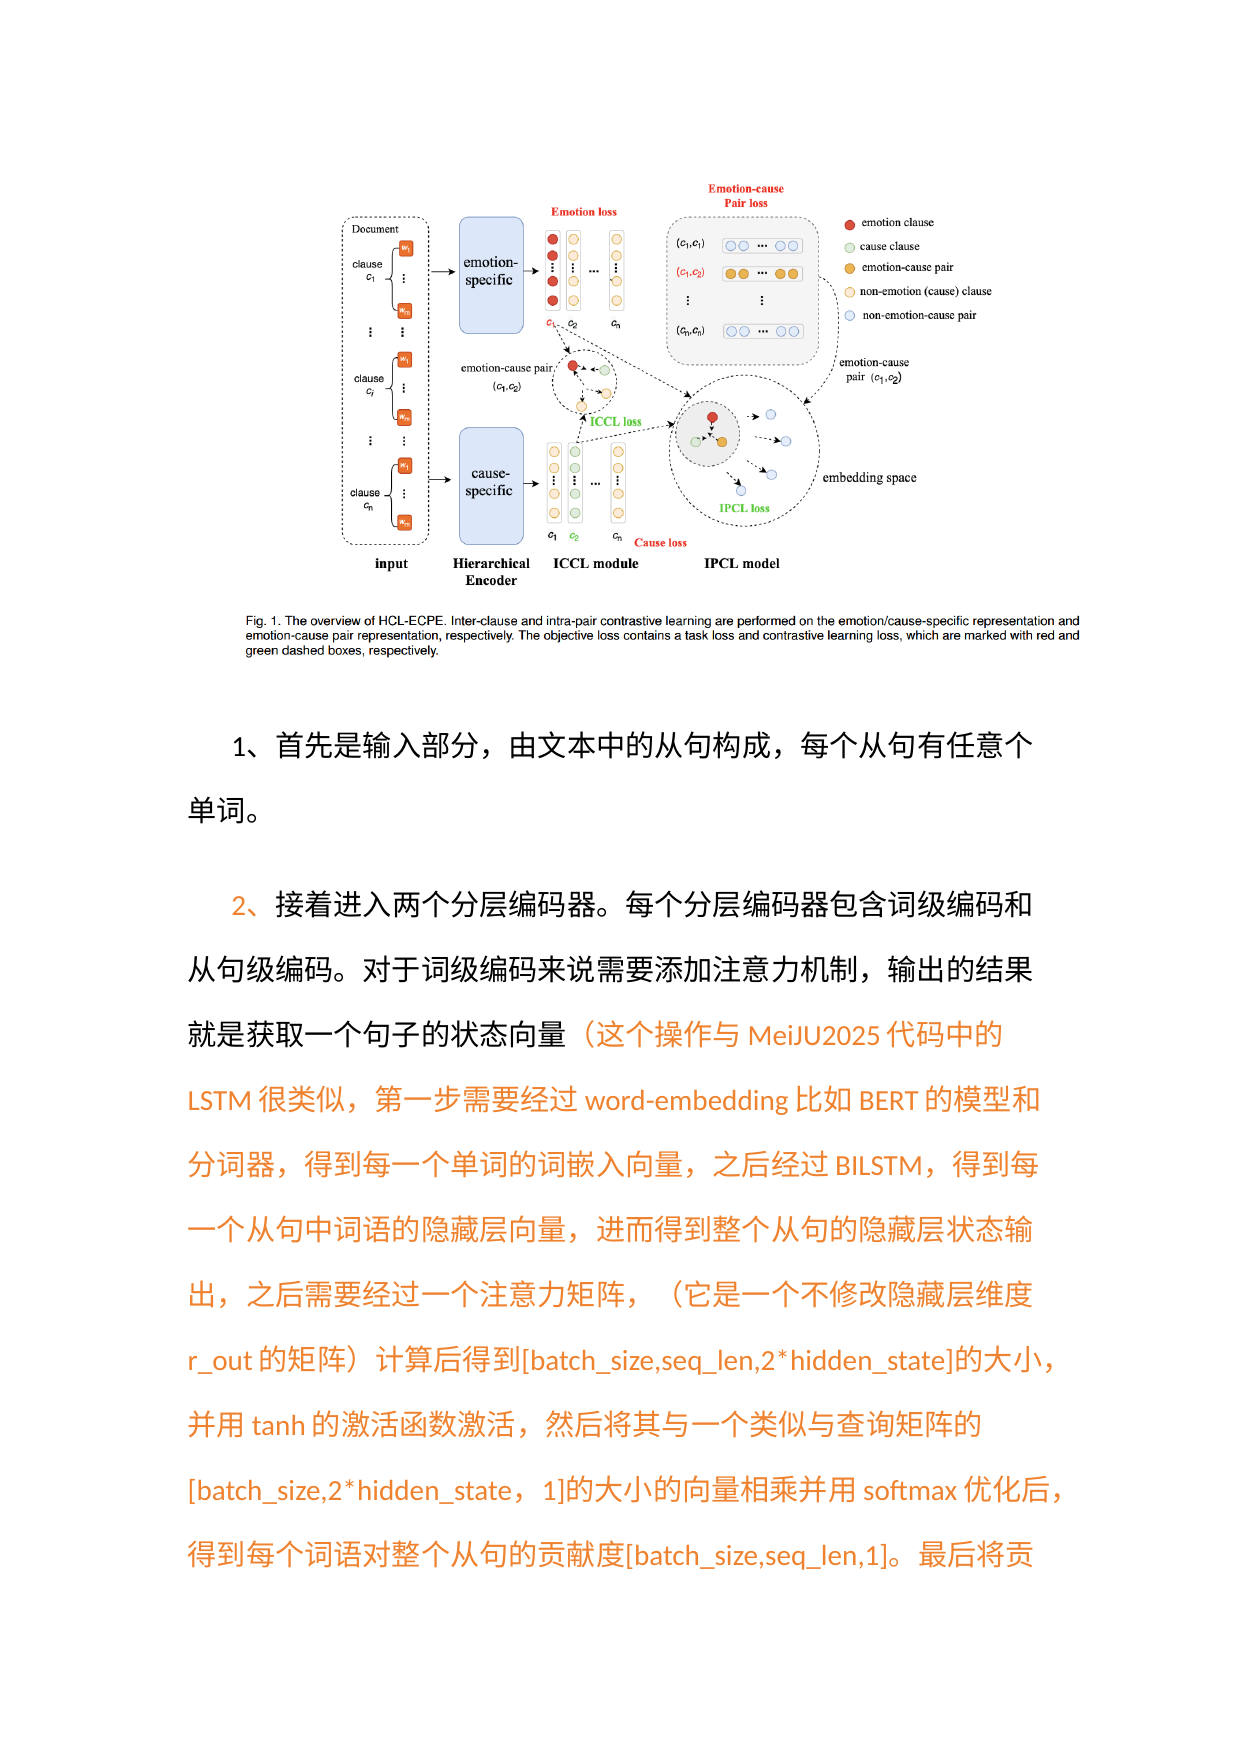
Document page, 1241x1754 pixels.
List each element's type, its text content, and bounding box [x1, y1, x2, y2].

picture [231, 162, 1097, 681]
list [187, 870, 1053, 1585]
list 1、首先是输入部分，由文本中的从句构成，每个从句有任意个单词。 [187, 711, 1053, 841]
